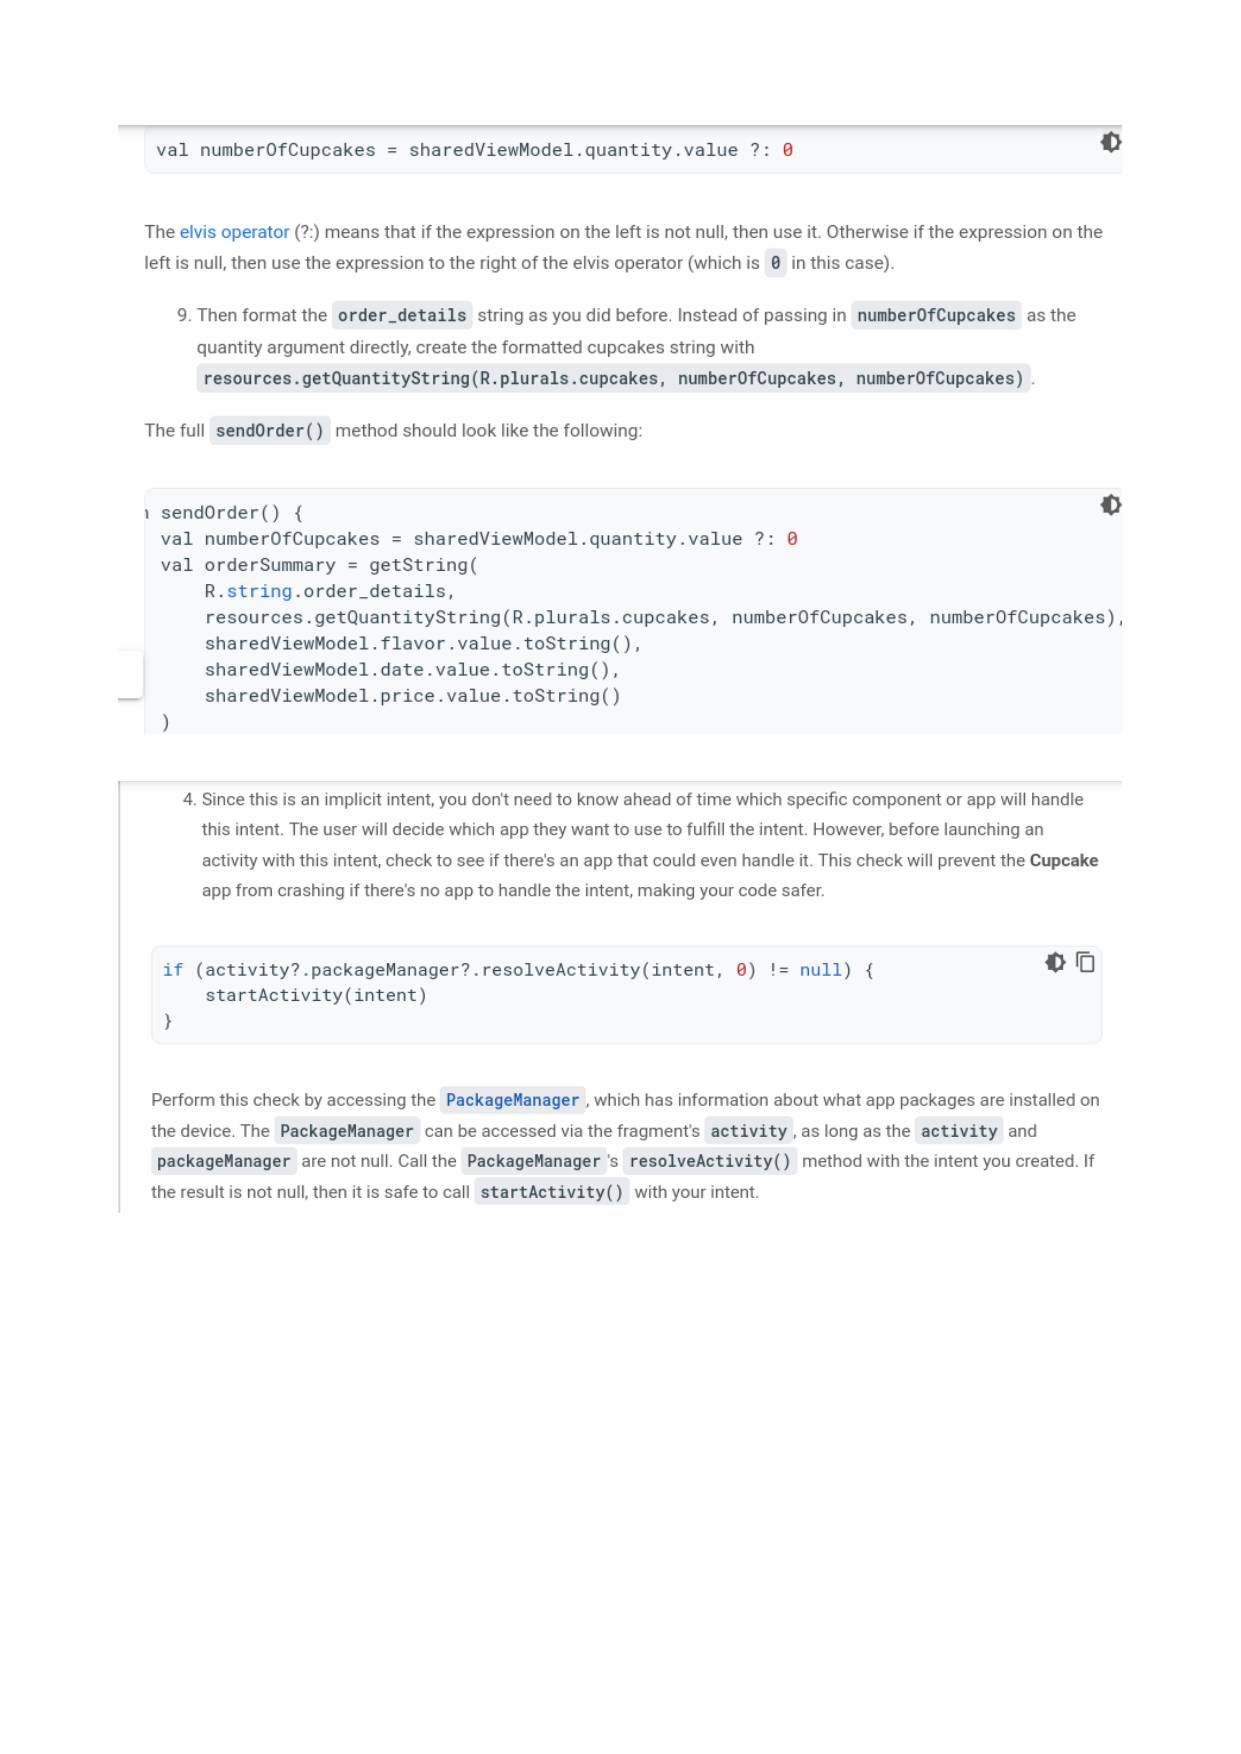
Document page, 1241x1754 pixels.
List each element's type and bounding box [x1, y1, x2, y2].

picture [118, 118, 1123, 734]
picture [118, 781, 1123, 1213]
